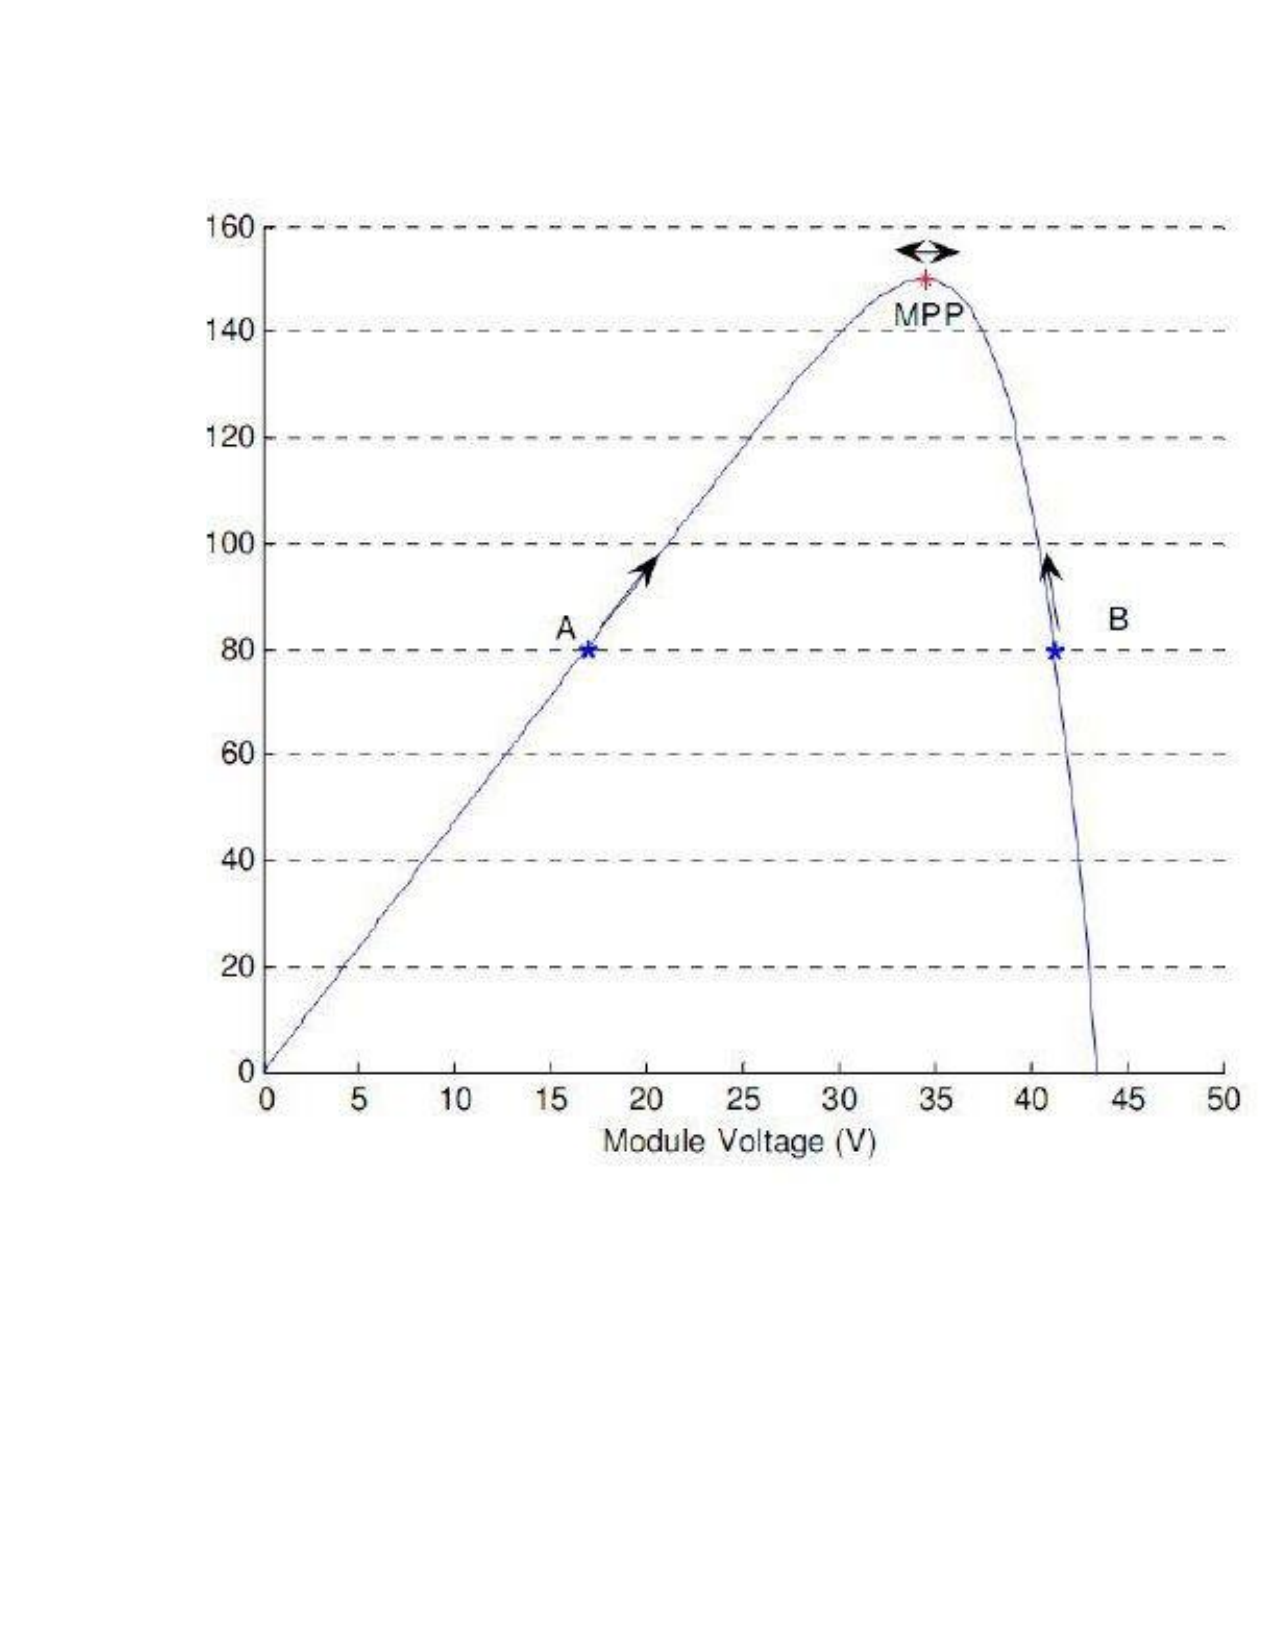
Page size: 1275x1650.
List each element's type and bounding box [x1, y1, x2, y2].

picture [206, 150, 1259, 1202]
